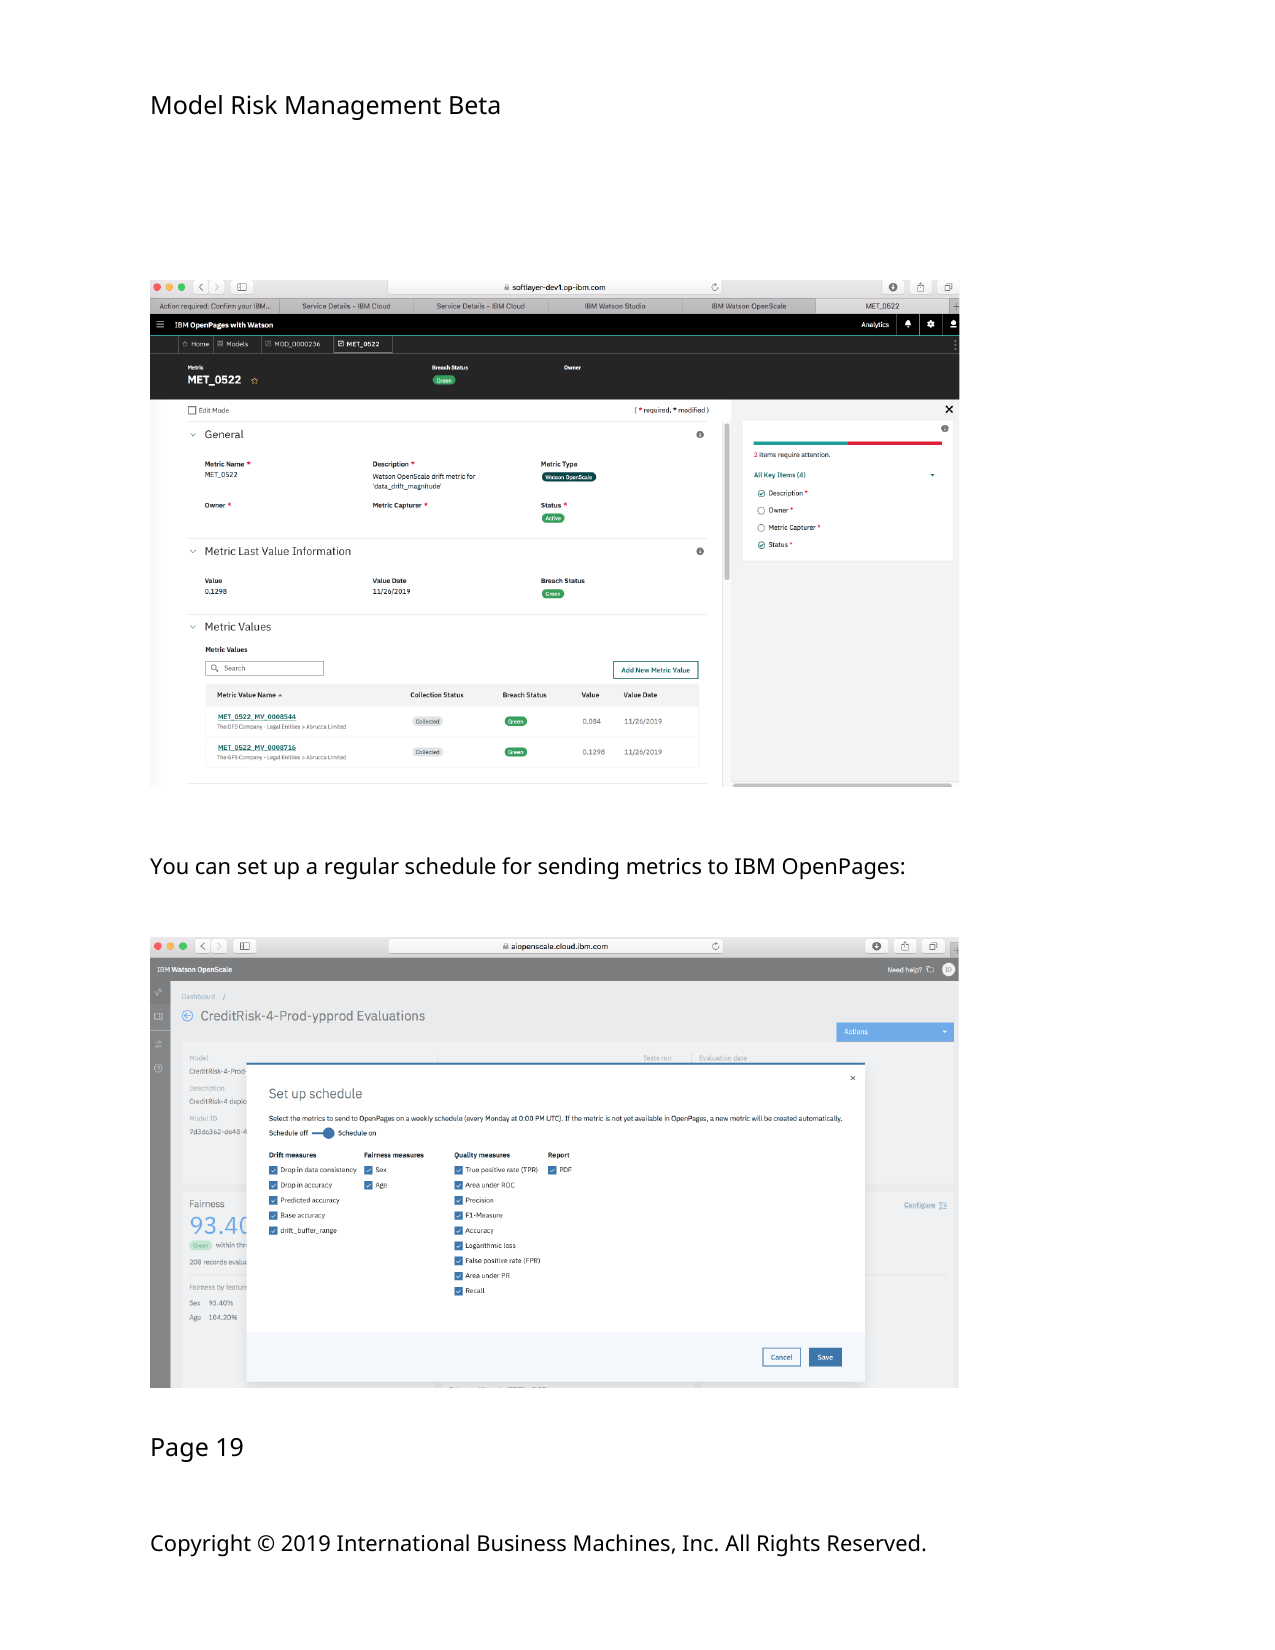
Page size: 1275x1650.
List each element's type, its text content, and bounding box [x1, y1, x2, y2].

picture [150, 280, 960, 787]
picture [150, 937, 959, 1388]
text You can set up a regular schedule for sending metrics to IBM OpenPages: [150, 851, 1125, 920]
